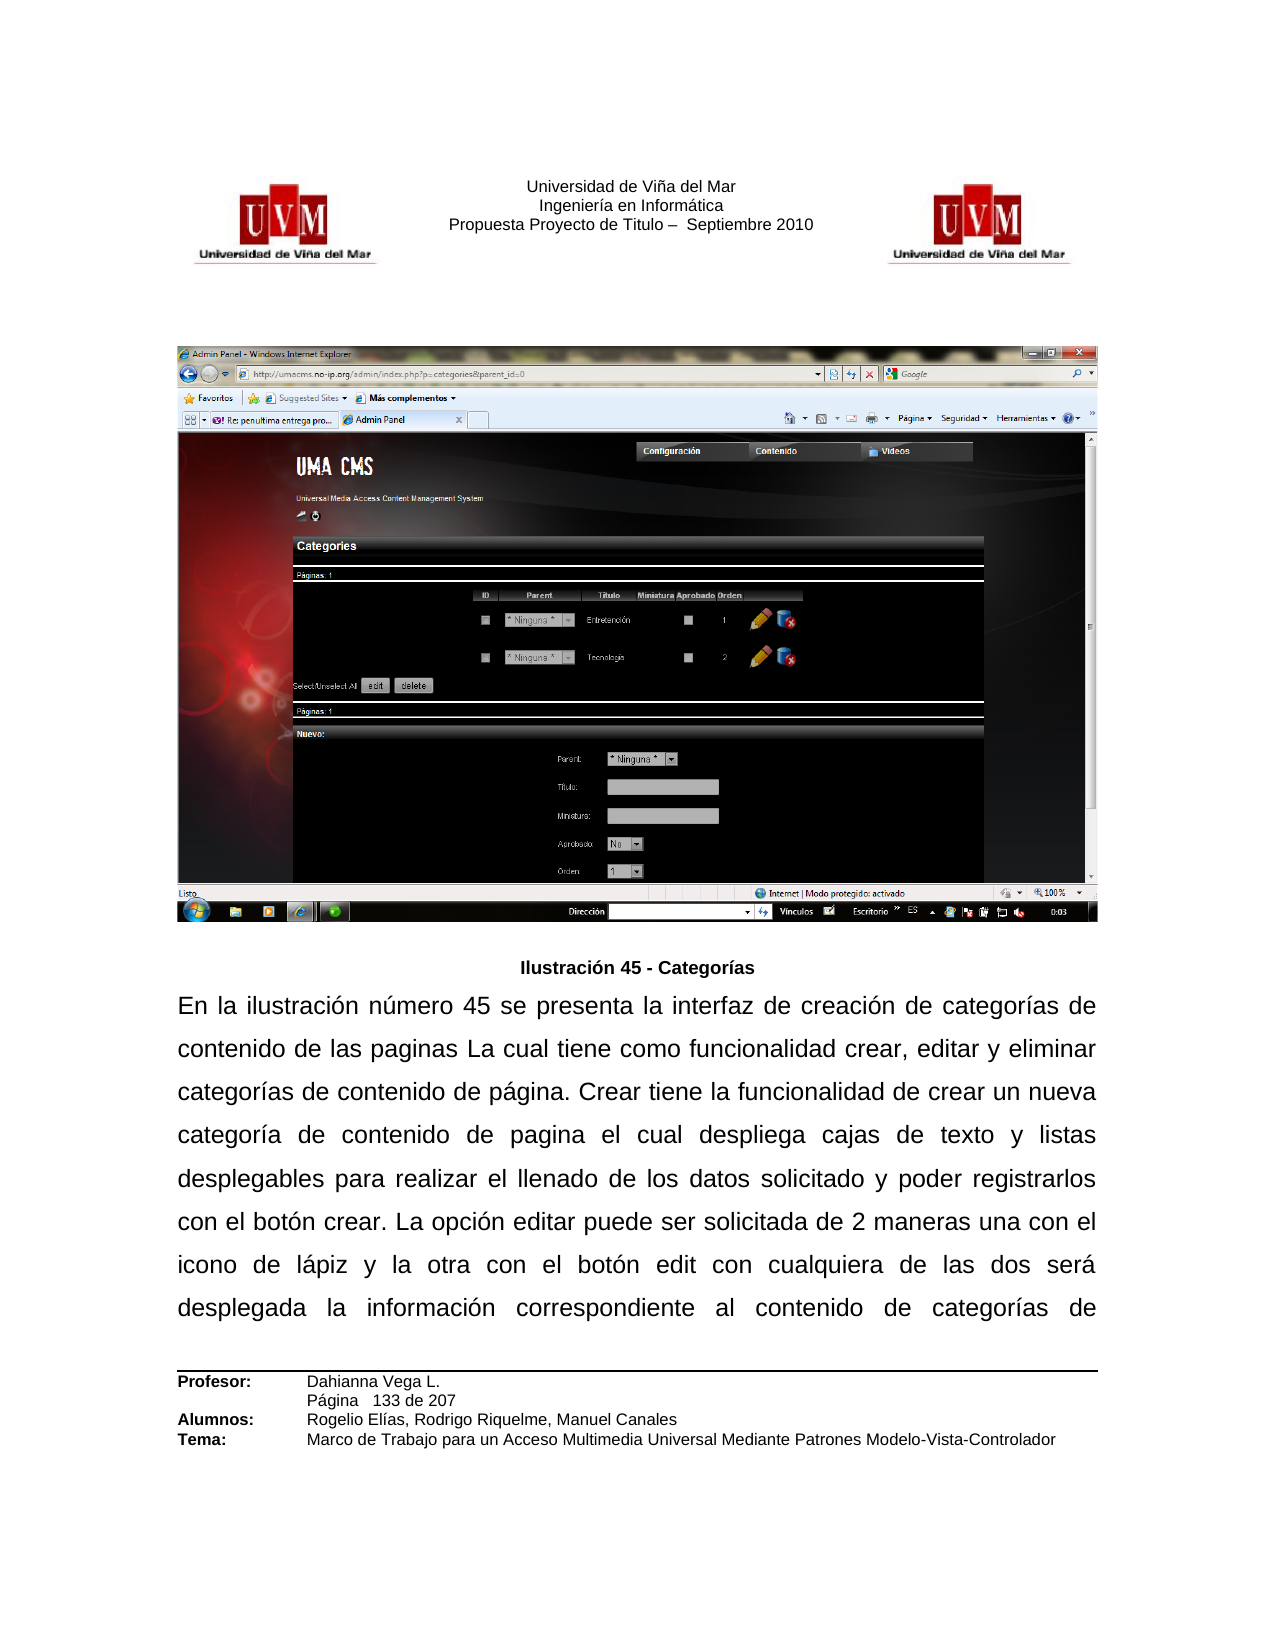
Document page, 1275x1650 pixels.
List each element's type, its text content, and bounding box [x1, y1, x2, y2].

picture [871, 176, 1084, 267]
picture [177, 176, 390, 267]
text Ilustración 45 - Categorías [177, 957, 1098, 978]
picture [177, 346, 1098, 922]
